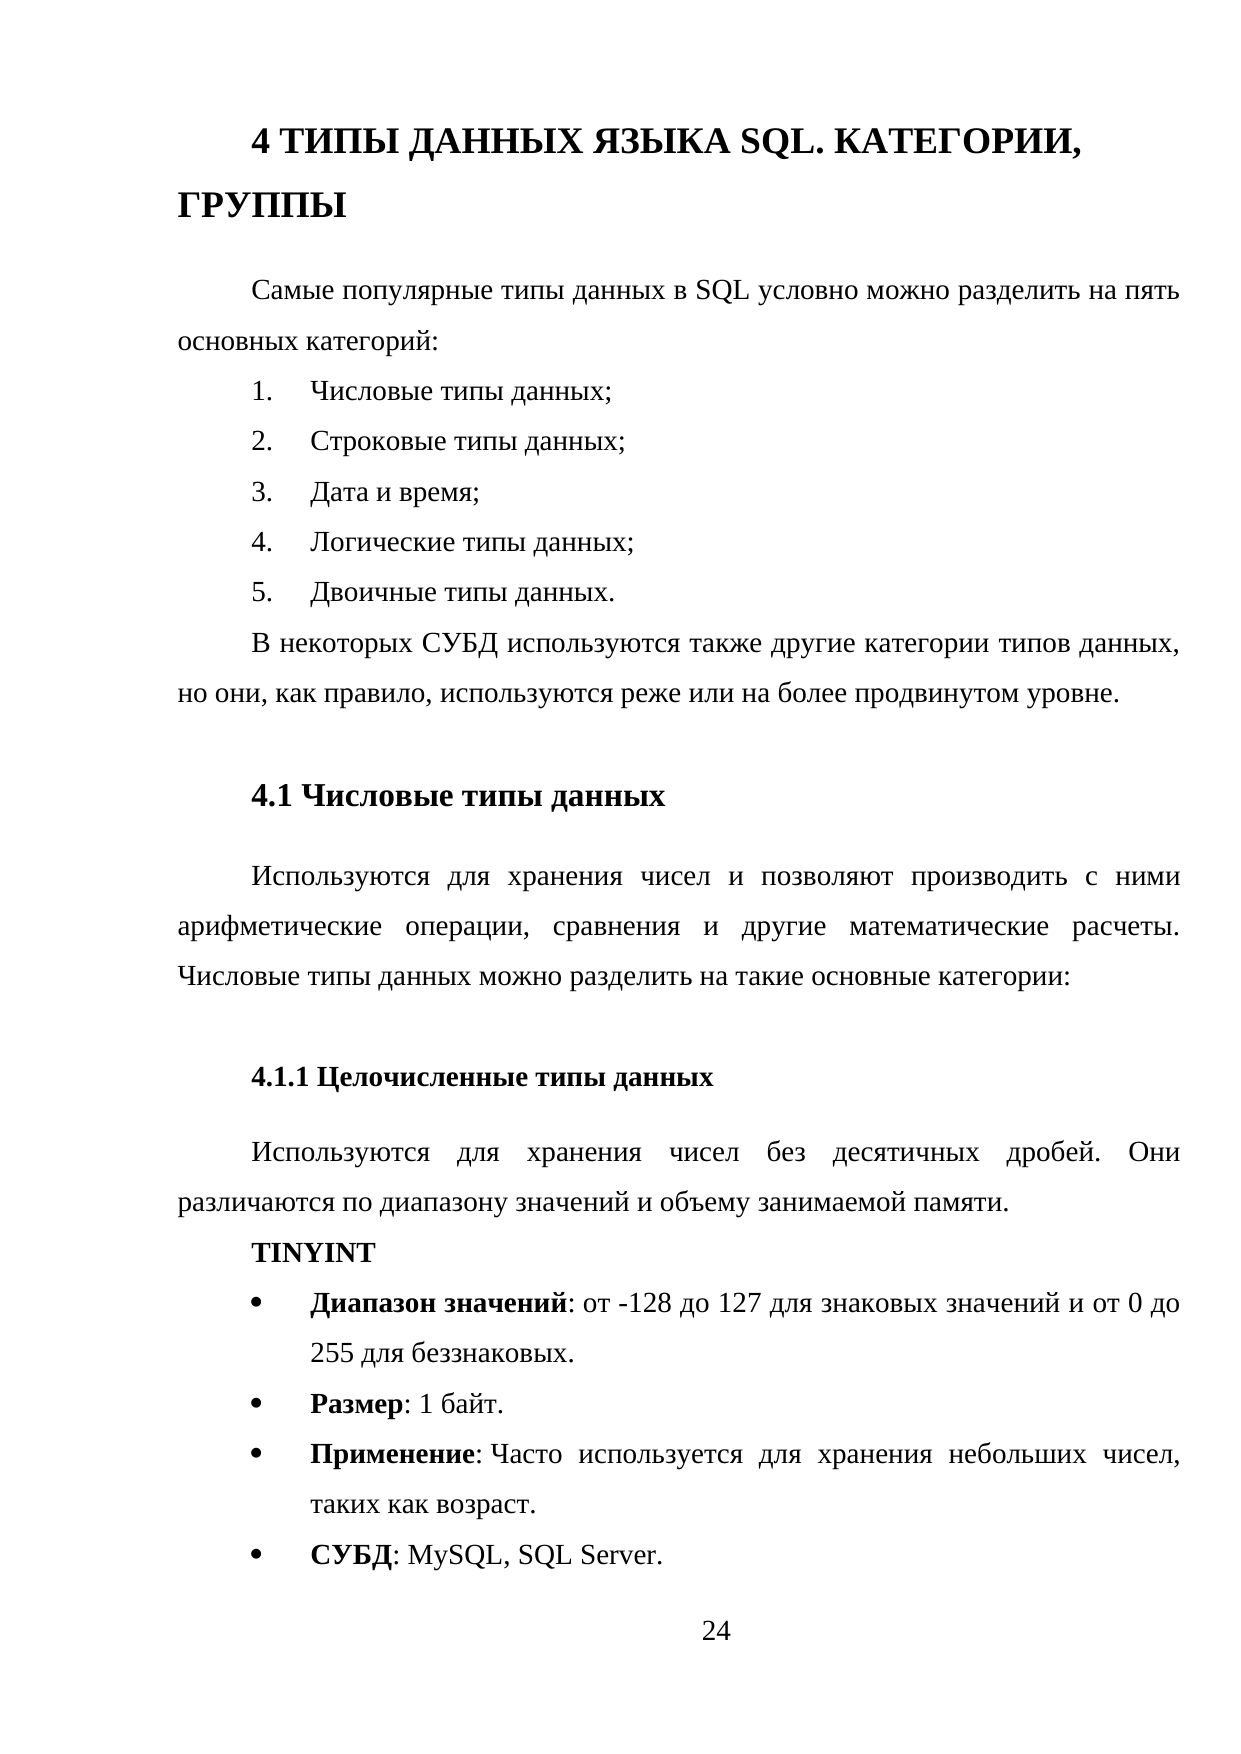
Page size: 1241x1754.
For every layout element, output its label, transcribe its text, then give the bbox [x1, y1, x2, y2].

text В некоторых СУБД используются также другие категории типов данных, но они, как правило, используются реже или на более продвинутом уровне. [177, 625, 1181, 708]
text Числовые типы данных; [251, 373, 1181, 407]
text Используются для хранения чисел без десятичных дробей. Они различаются по диапазону значений и объему занимаемой памяти. [177, 1134, 1181, 1218]
text TINYINT [177, 1235, 1181, 1268]
text Двоичные типы данных. [251, 574, 1181, 608]
text СУБД: MySQL, SQL Server. [251, 1537, 1181, 1571]
text Строковые типы данных; [251, 423, 1181, 457]
text Логические типы данных; [251, 524, 1181, 558]
text Самые популярные типы данных в SQL условно можно разделить на пять основных категорий: [177, 272, 1181, 356]
text Используются для хранения чисел и позволяют производить с ними арифметические операции, сравнения и другие математические расчеты. Числовые типы данных можно разделить на такие основные категории: [177, 858, 1181, 992]
text Дата и время; [251, 474, 1181, 507]
subtitle 4 Типы данных языка SQL. Категории, группы [177, 118, 1181, 226]
text Применение: Часто используется для хранения небольших чисел, таких как возраст. [251, 1436, 1181, 1520]
subtitle 4.1.1 Целочисленные типы данных [177, 1059, 1181, 1092]
subtitle 4.1 Числовые типы данных [177, 775, 1181, 814]
text Размер: 1 байт. [251, 1386, 1181, 1419]
text Диапазон значений: от -128 до 127 для знаковых значений и от 0 до 255 для беззнаковых. [251, 1285, 1181, 1369]
